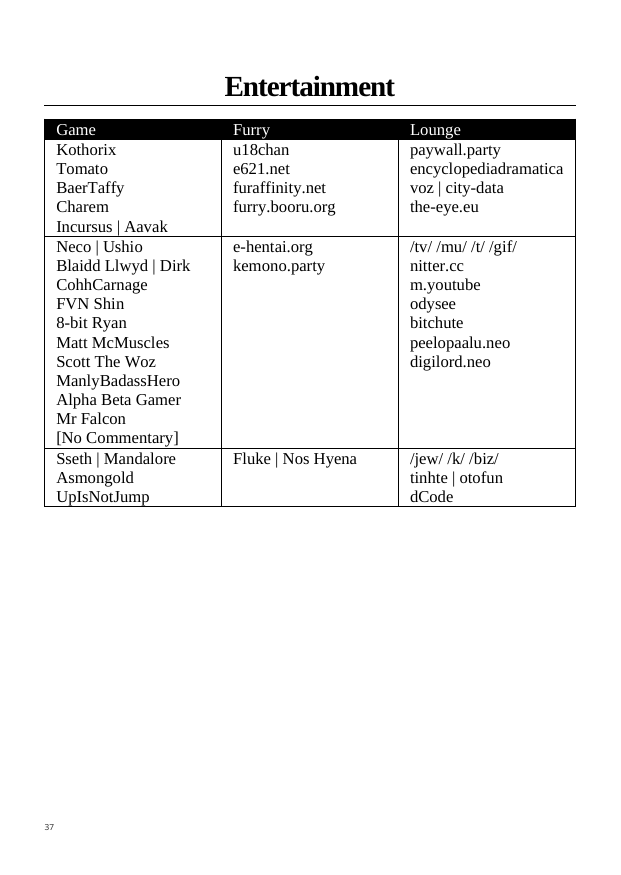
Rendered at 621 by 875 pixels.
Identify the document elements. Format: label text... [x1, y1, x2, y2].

table_cell Fluke | Nos Hyena [222, 449, 398, 506]
table_cell /jew/ /k/ /biz/ tinhte | otofun dCode [399, 449, 575, 506]
table_header Lounge [399, 120, 575, 139]
table_header Game [45, 120, 221, 139]
table_cell /tv/ /mu/ /t/ /gif/ nitter.cc m.youtube odysee bitchute peelopaalu.neo digilord.neo [399, 237, 575, 447]
table_cell Neco | Ushio Blaidd Llwyd | Dirk CohhCarnage FVN Shin 8-bit Ryan Matt McMuscles Scott The Woz ManlyBadassHero Alpha Beta Gamer Mr Falcon [No Commentary] [45, 237, 221, 447]
table_cell Kothorix Tomato BaerTaffy Charem Incursus | Aavak [45, 140, 221, 236]
table_cell paywall.party encyclopediadramatica voz | city-data the-eye.eu [399, 140, 575, 236]
subtitle Entertainment [44, 69, 576, 105]
table_cell Sseth | Mandalore Asmongold UpIsNotJump [45, 449, 221, 506]
table_cell u18chan e621.net furaffinity.net furry.booru.org [222, 140, 398, 236]
table_header Furry [222, 120, 398, 139]
table_cell e-hentai.org kemono.party [222, 237, 398, 447]
